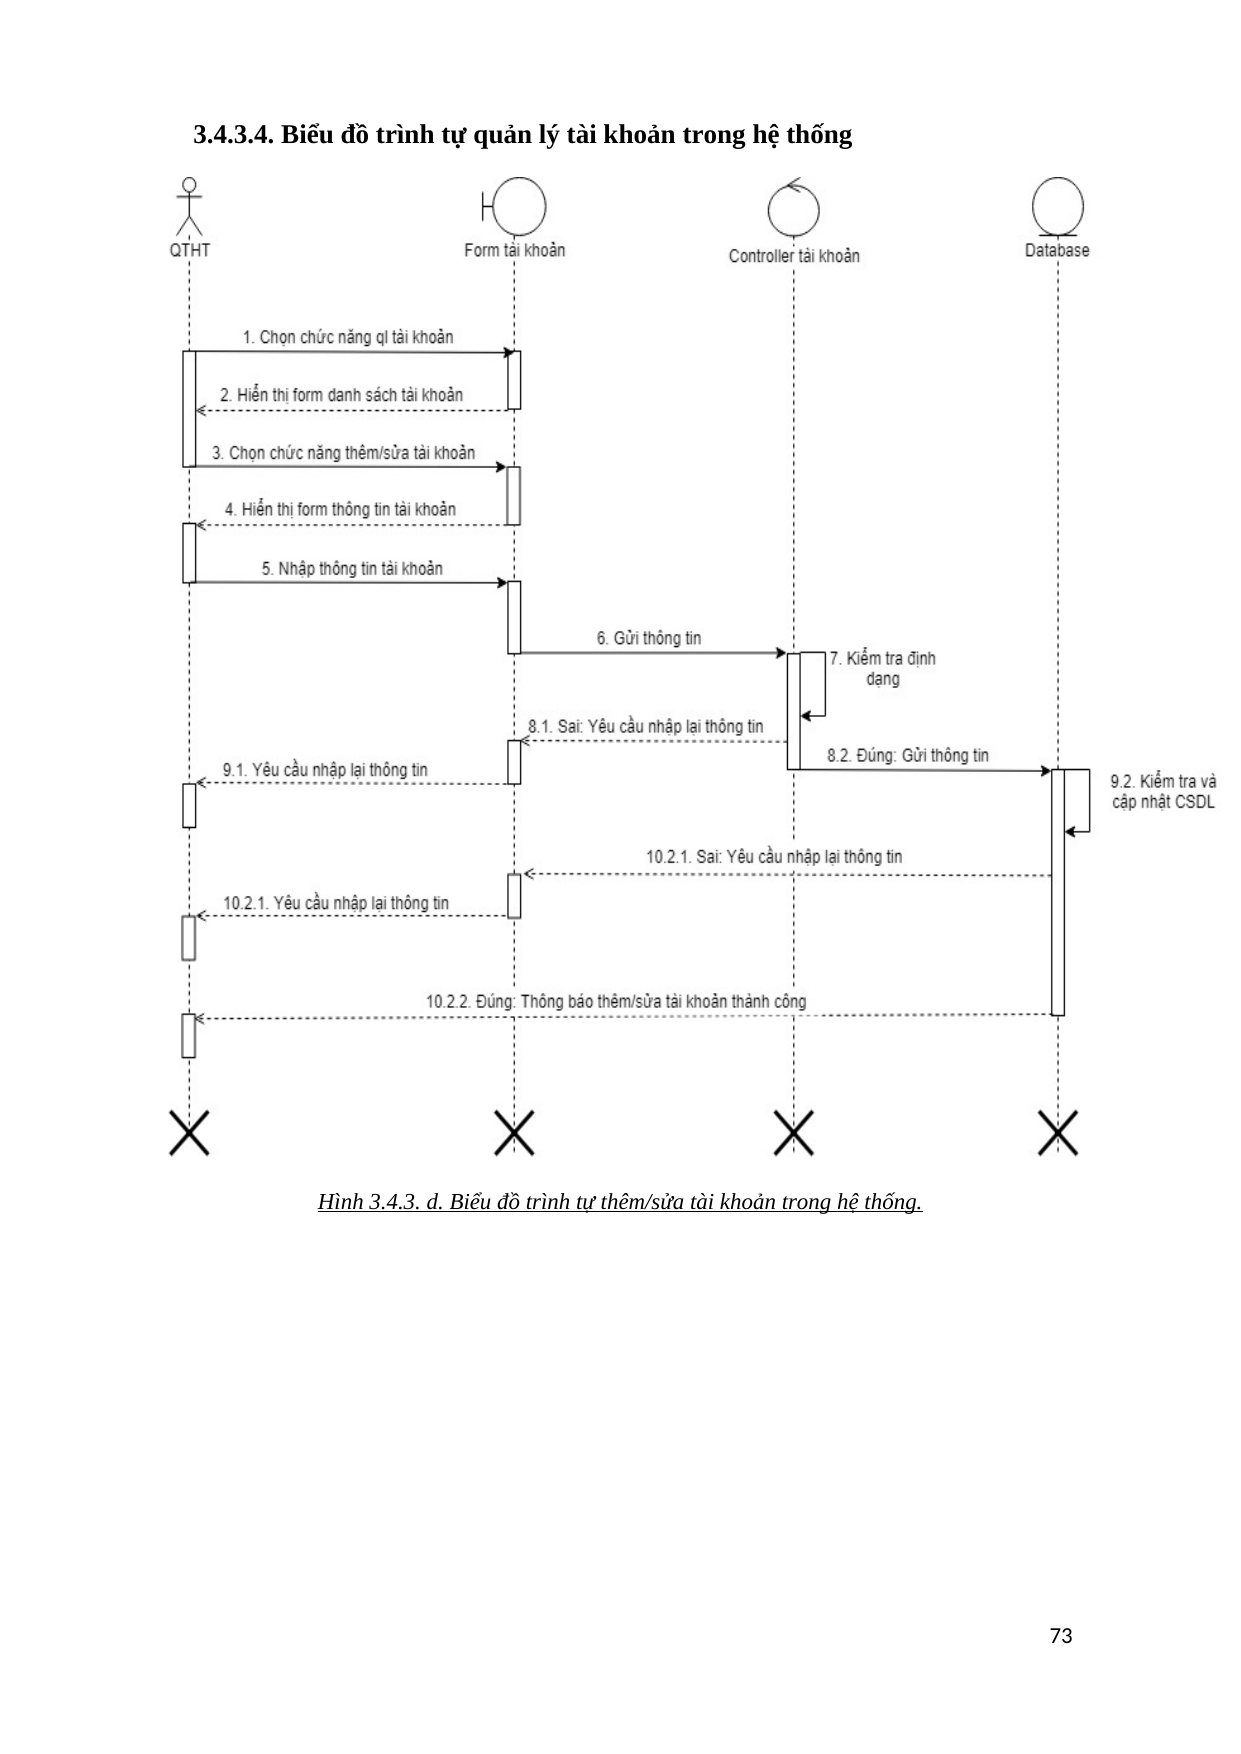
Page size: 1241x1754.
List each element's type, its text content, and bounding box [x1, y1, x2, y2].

subtitle 3.4.3.4. Biểu đồ trình tự quản lý tài khoản trong hệ thống [118, 118, 1122, 149]
text Hình 3.4.3. d. Biểu đồ trình tự thêm/sửa tài khoản trong hệ thống. [118, 1188, 1122, 1214]
picture [118, 177, 1227, 1157]
